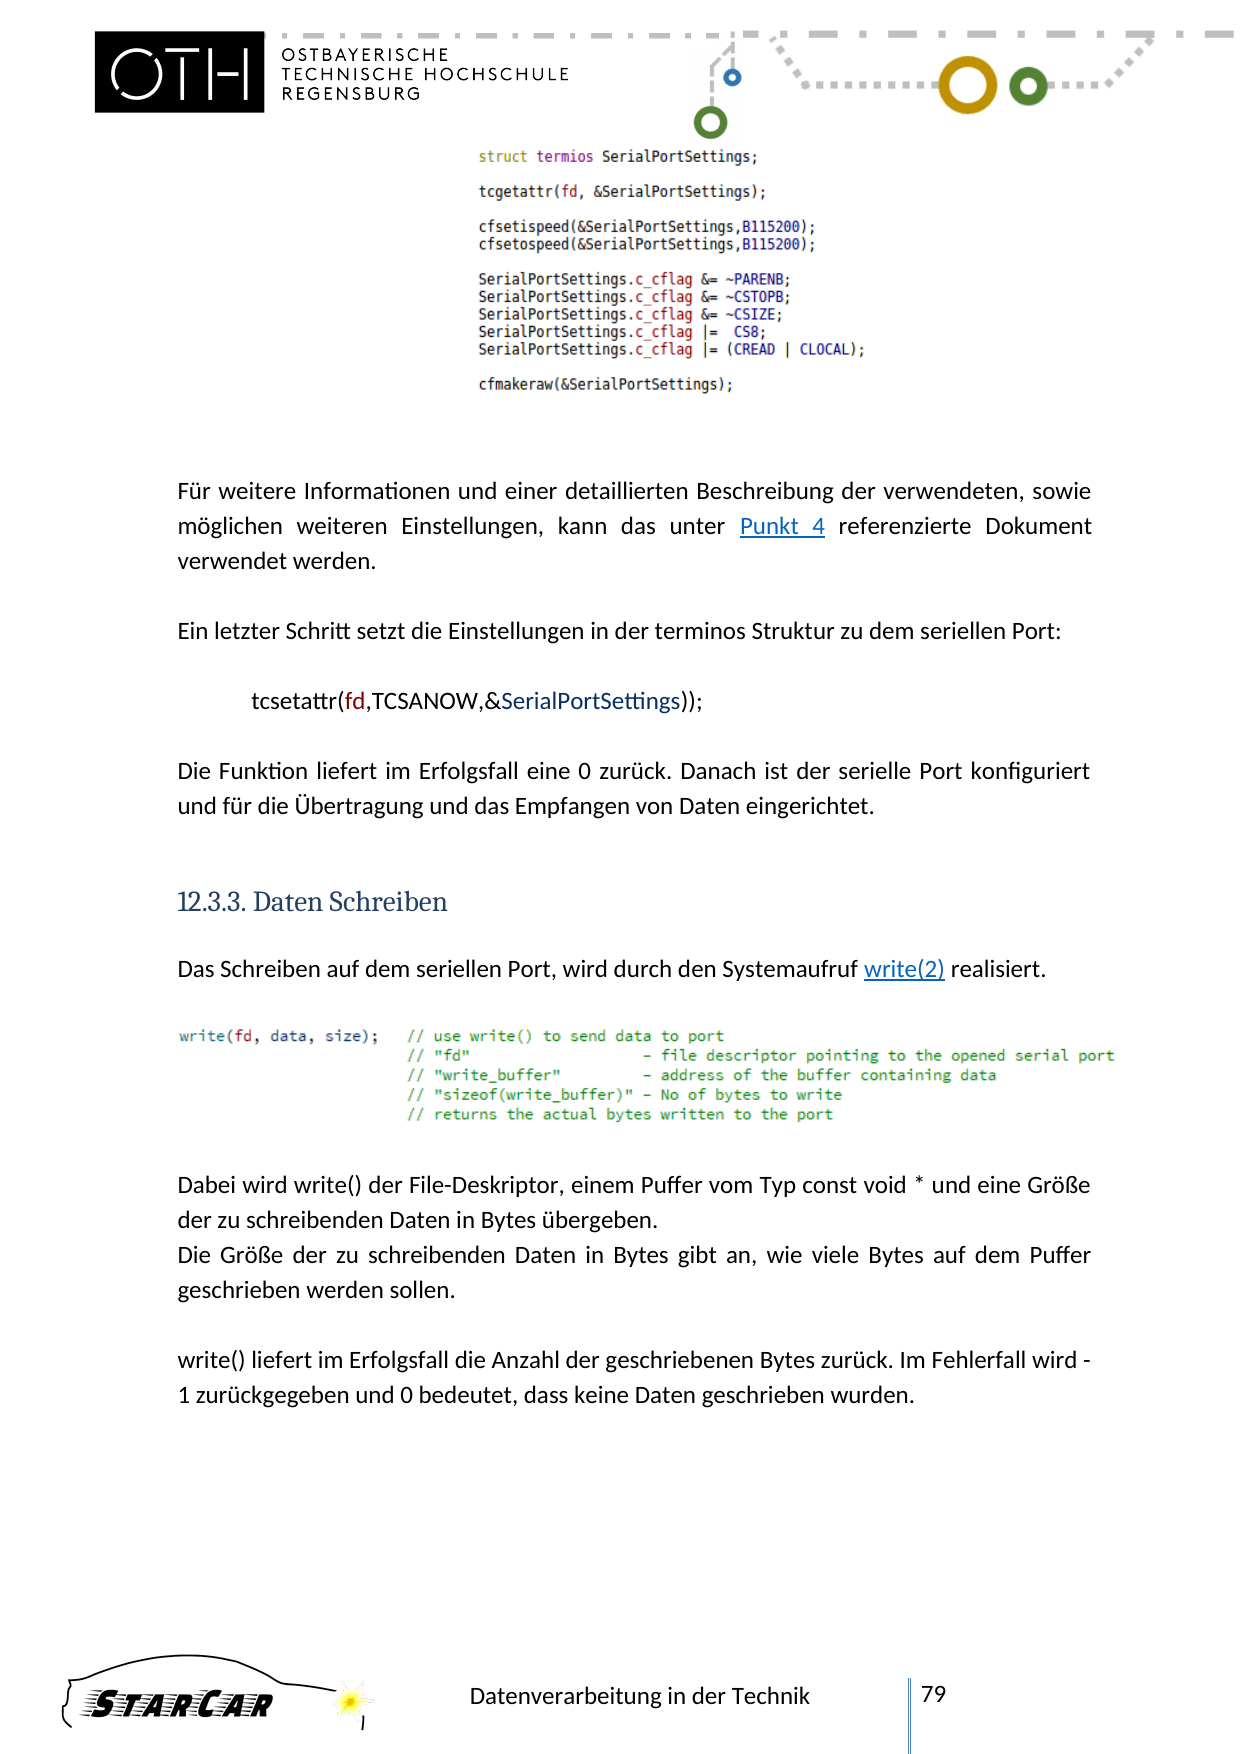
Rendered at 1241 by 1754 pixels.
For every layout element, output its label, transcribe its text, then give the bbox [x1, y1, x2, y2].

text Für weitere Informationen und einer detaillierten Beschreibung der verwendeten, sowie möglichen weiteren Einstellungen, kann das unter Punkt 4 referenzierte Dokument verwendet werden. [177, 475, 1092, 576]
subtitle 12.3.3. Daten Schreiben [177, 885, 1092, 918]
text Dabei wird write() der File-Deskriptor, einem Puffer vom Typ const void * und eine Größe der zu schreibenden Daten in Bytes übergeben. [177, 1169, 1092, 1234]
picture [472, 147, 872, 401]
text tcsetattr(fd,TCSANOW,&SerialPortSettings)); [251, 685, 1092, 716]
text Ein letzter Schritt setzt die Einstellungen in der terminos Struktur zu dem seriellen Port: [177, 615, 1092, 646]
picture [177, 1023, 1121, 1130]
text Die Funktion liefert im Erfolgsfall eine 0 zurück. Danach ist der serielle Port konfiguriert und für die Übertragung und das Empfangen von Daten eingerichtet. [177, 755, 1092, 821]
text Die Größe der zu schreibenden Daten in Bytes gibt an, wie viele Bytes auf dem Puffer geschrieben werden sollen. [177, 1239, 1092, 1304]
text write() liefert im Erfolgsfall die Anzahl der geschriebenen Bytes zurück. Im Fehlerfall wird -1 zurückgegeben und 0 bedeutet, dass keine Daten geschrieben wurden. [177, 1344, 1092, 1409]
picture [54, 1651, 380, 1730]
picture [94, 15, 1237, 145]
text Das Schreiben auf dem seriellen Port, wird durch den Systemaufruf write(2) realisiert. [177, 953, 1092, 984]
